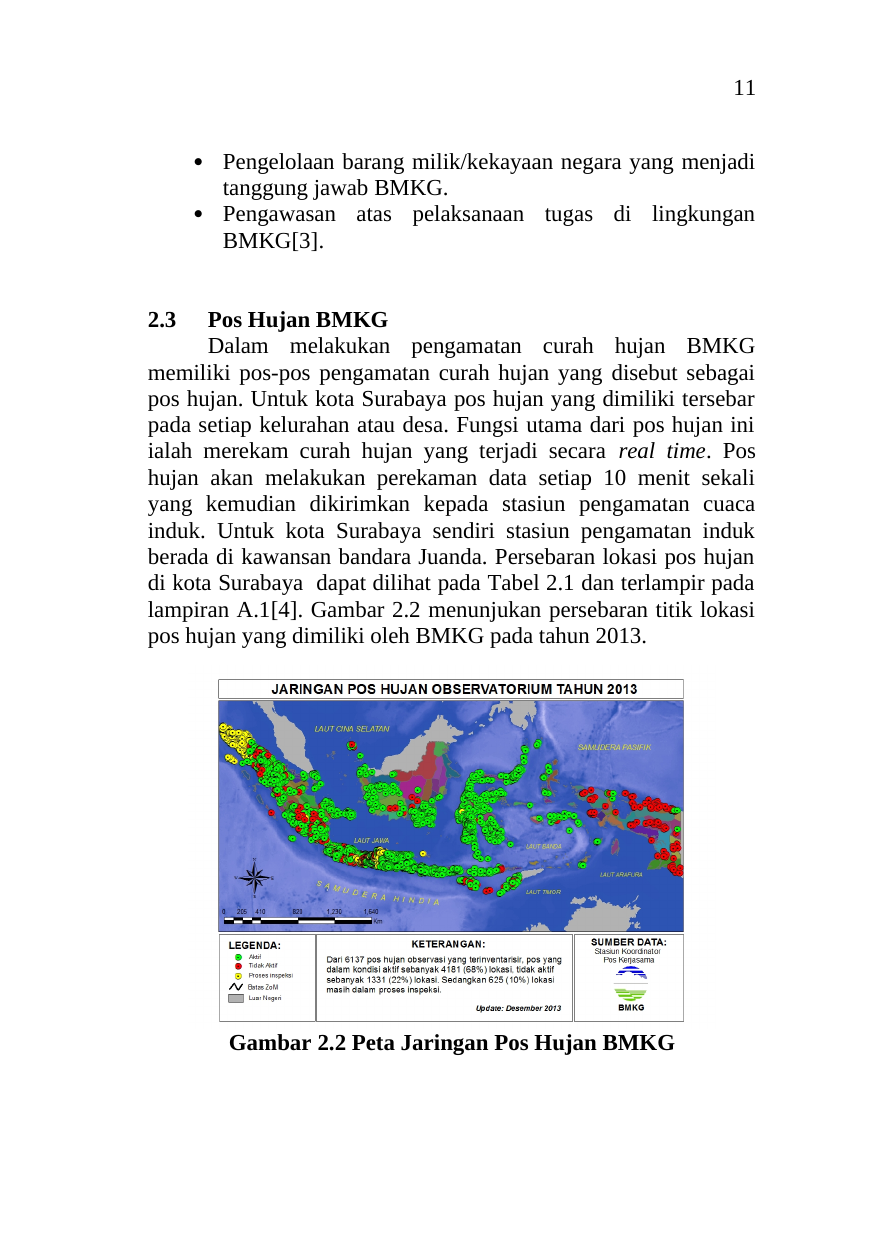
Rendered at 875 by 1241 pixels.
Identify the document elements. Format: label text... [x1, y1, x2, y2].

subtitle Pos Hujan BMKG [148, 306, 756, 332]
text Dalam melakukan pengamatan curah hujan BMKG memiliki pos-pos pengamatan curah hujan yang disebut sebagai pos hujan. Untuk kota Surabaya pos hujan yang dimiliki tersebar pada setiap kelurahan atau desa. Fungsi utama dari pos hujan ini ialah merekam curah hujan yang terjadi secara real time. Pos hujan akan melakukan perekaman data setiap 10 menit sekali yang kemudian dikirimkan kepada stasiun pengamatan cuaca induk. Untuk kota Surabaya sendiri stasiun pengamatan induk berada di kawansan bandara Juanda. Persebaran lokasi pos hujan di kota Surabaya dapat dilihat pada Tabel 2.1 dan terlampir pada lampiran A.1[4]. Gambar 2.2 menunjukan persebaran titik lokasi pos hujan yang dimiliki oleh BMKG pada tahun 2013. [148, 332, 756, 648]
list Pengelolaan barang milik/kekayaan negara yang menjadi tanggung jawab BMKG. [194, 148, 756, 200]
picture [187, 665, 716, 1028]
list Pengawasan atas pelaksanaan tugas di lingkungan BMKG[3]. [194, 200, 756, 253]
